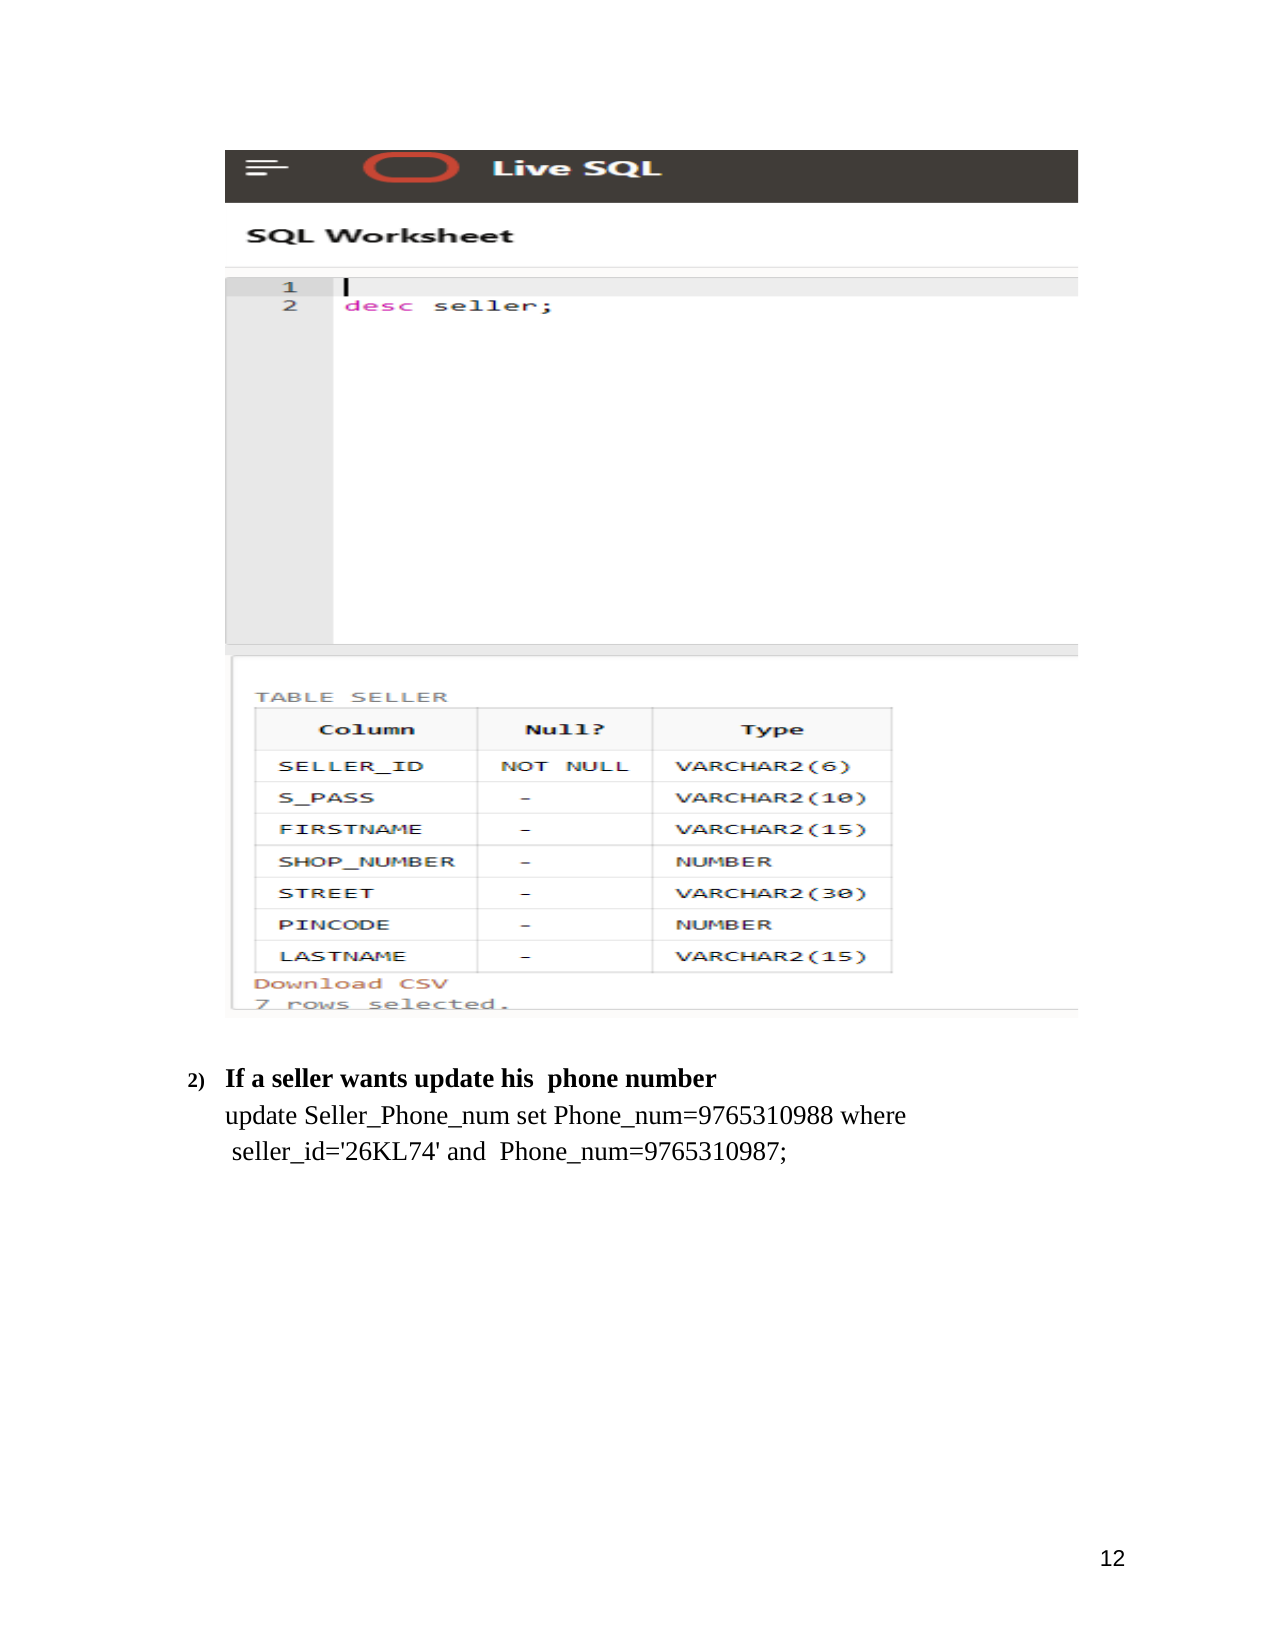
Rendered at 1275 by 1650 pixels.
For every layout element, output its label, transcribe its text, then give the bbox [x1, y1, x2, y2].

picture [225, 150, 1079, 1018]
text update Seller_Phone_num set Phone_num=9765310988 where [225, 1099, 1125, 1130]
list If a seller wants update his phone number [187, 1060, 1125, 1094]
text seller_id='26KL74' and Phone_num=9765310987; [225, 1135, 1125, 1166]
